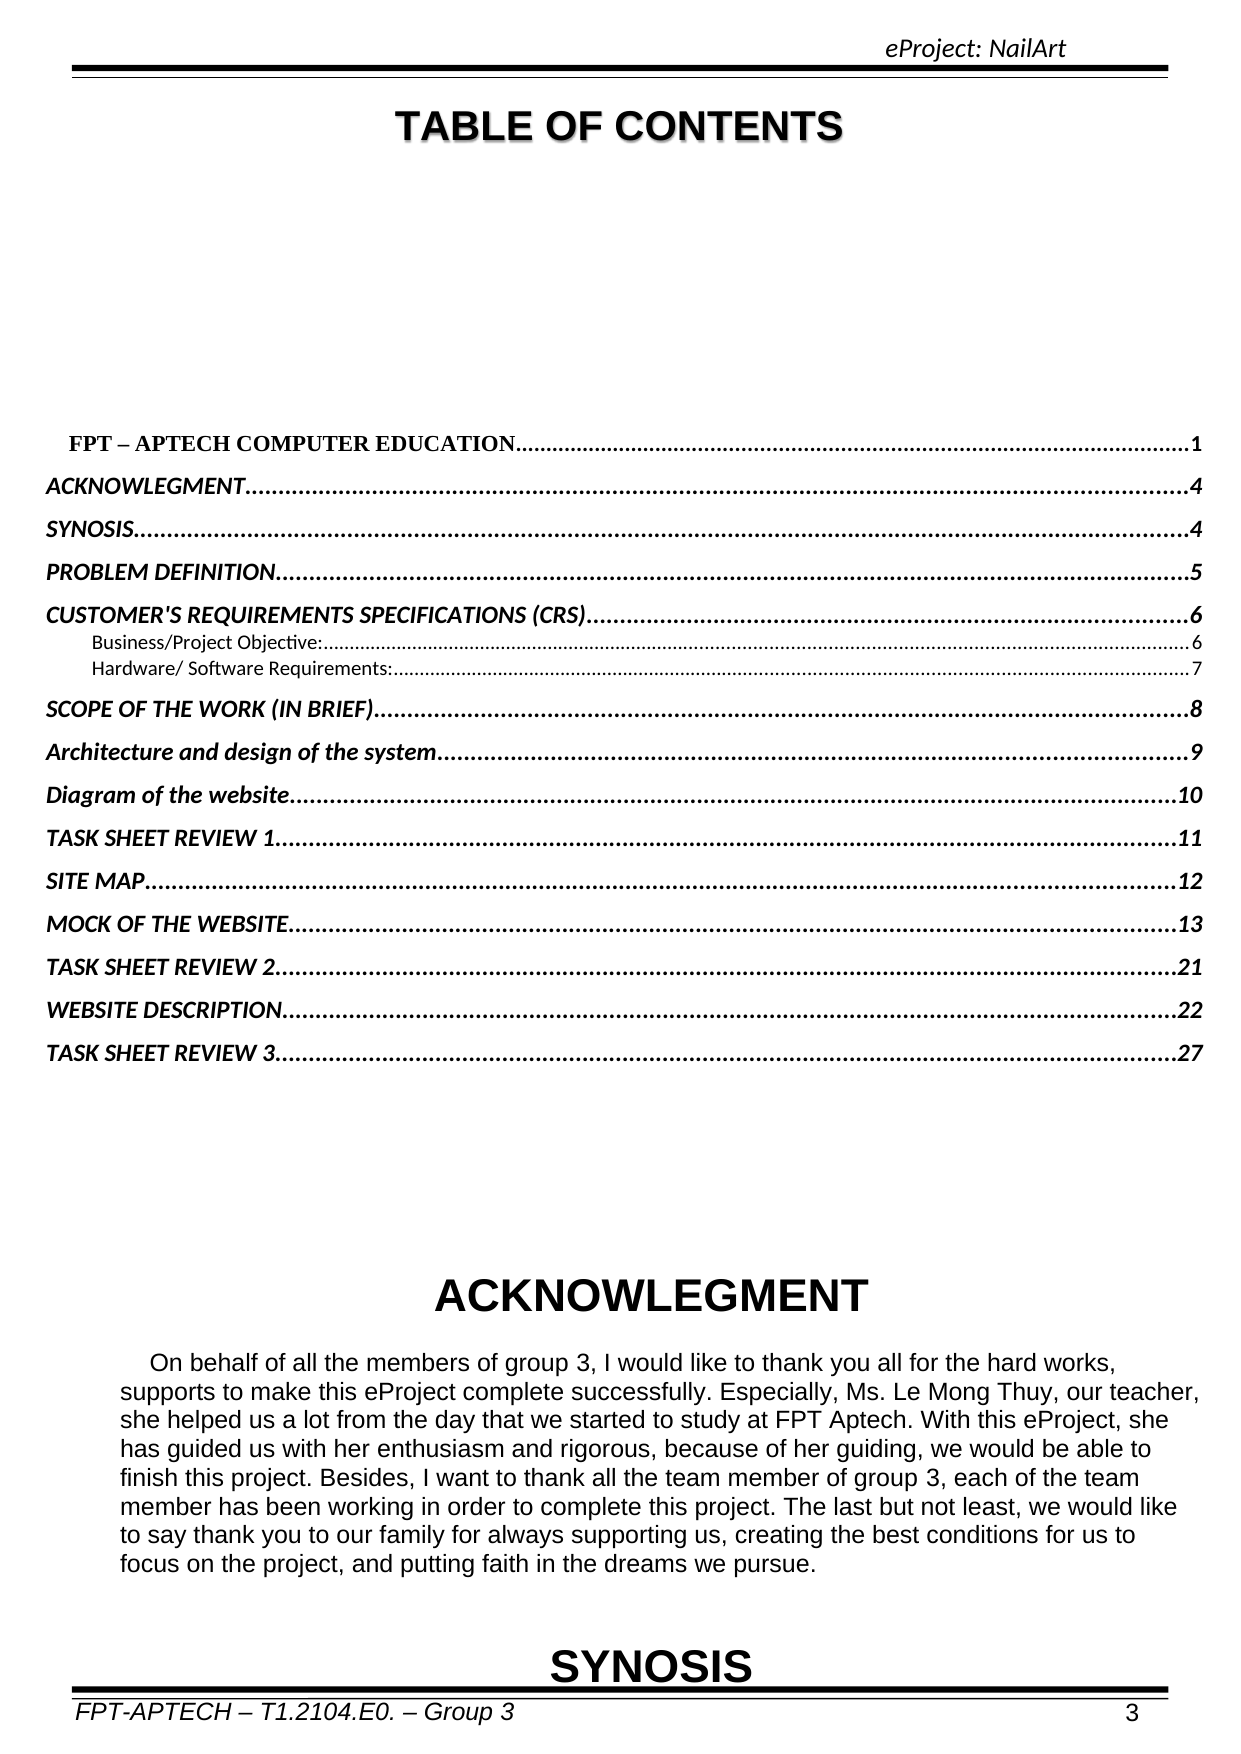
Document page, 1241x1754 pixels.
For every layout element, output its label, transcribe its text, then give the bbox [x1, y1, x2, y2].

text On behalf of all the members of group 3, I would like to thank you all for the hard works, supports to make this eProject complete successfully. Especially, Ms. Le Mong Thuy, our teacher, she helped us a lot from the day that we started to study at FPT Aptech. With this eProject, she has guided us with her enthusiasm and rigorous, because of her guiding, we would be able to finish this project. Besides, I want to thank all the team member of group 3, each of the team member has been working in order to complete this project. The last but not least, we would like to say thank you to our family for always supporting us, creating the best conditions for us to focus on the project, and putting faith in the dreams we pursue. [120, 1348, 1203, 1578]
subtitle ACKNOWLEGMENT [99, 1269, 1203, 1322]
picture [368, 88, 906, 178]
subtitle SYNOSIS [99, 1640, 1203, 1692]
